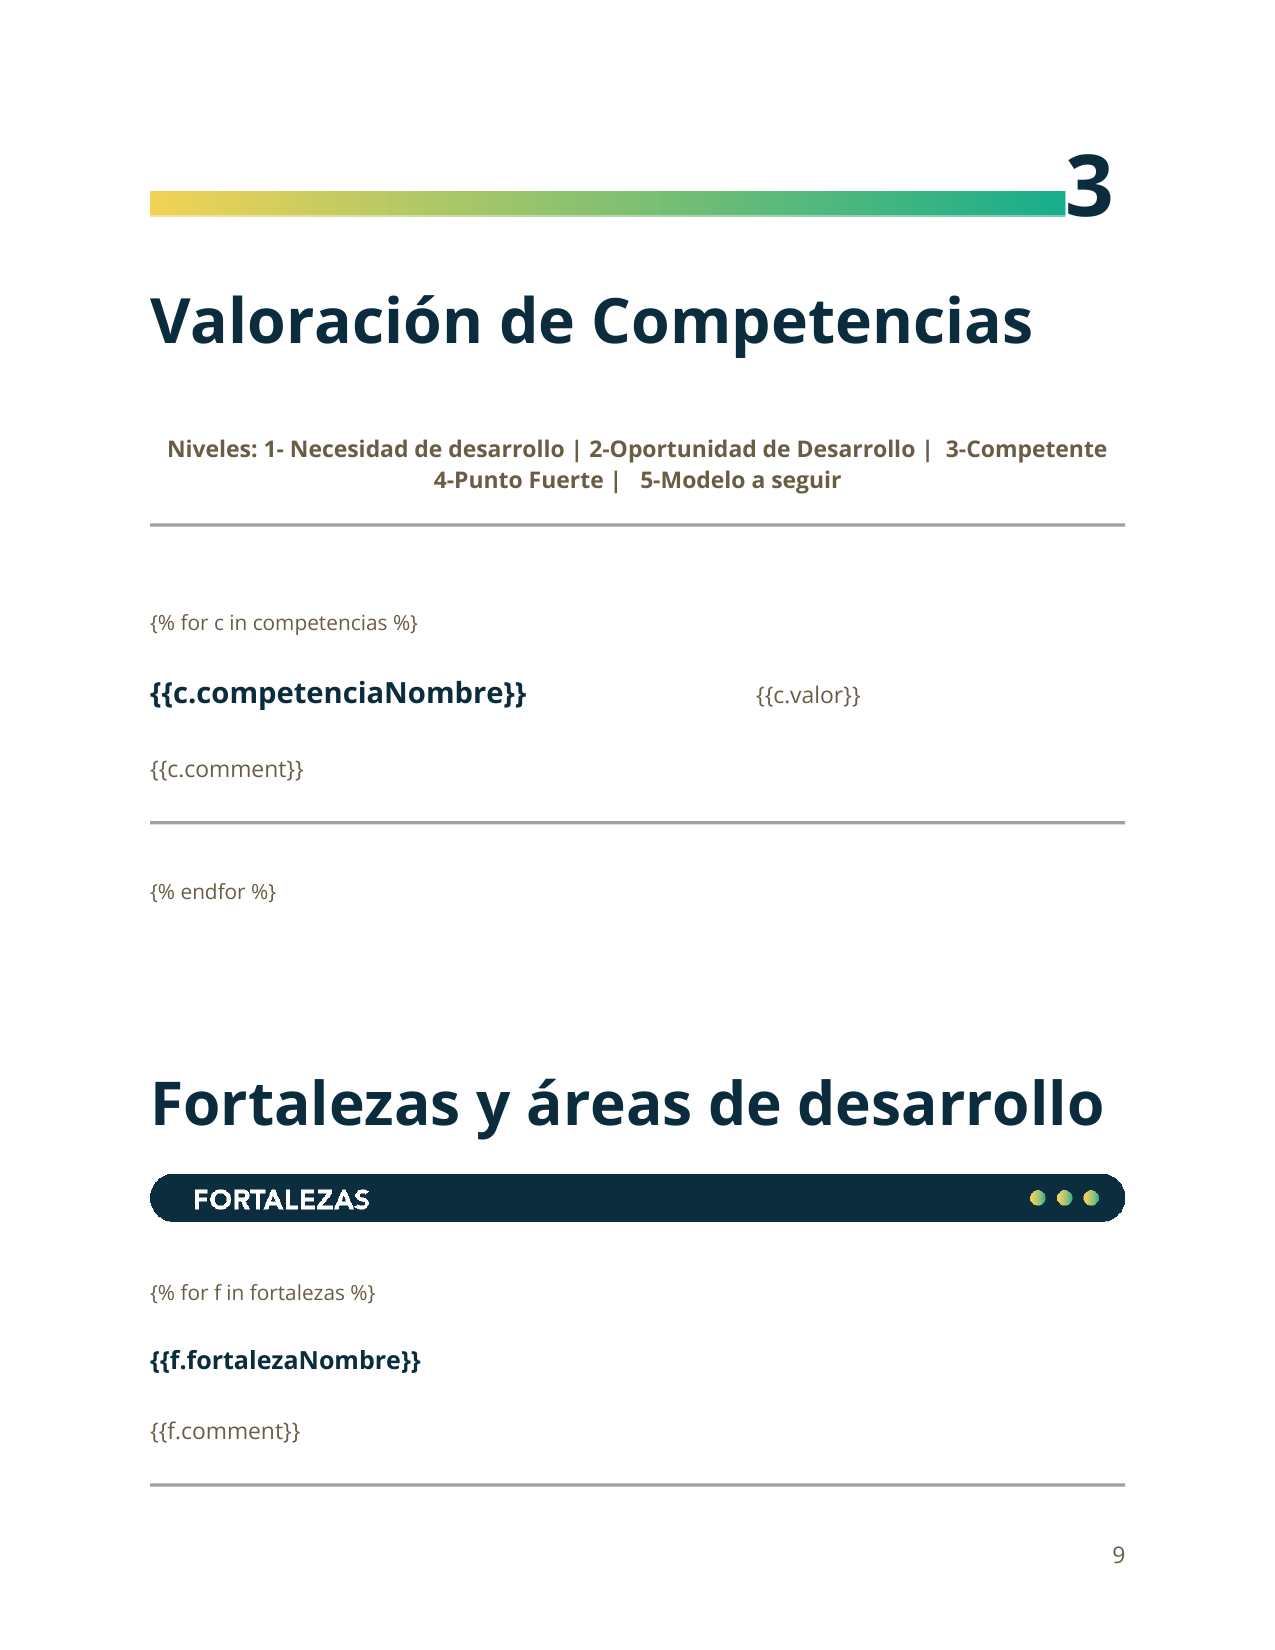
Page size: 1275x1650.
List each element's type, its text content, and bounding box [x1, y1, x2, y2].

text 4-Punto Fuerte | 5-Modelo a seguir [150, 464, 1125, 495]
text Valoración de Competencias [150, 277, 1125, 362]
text {{f.fortalezaNombre}} [150, 1343, 1125, 1377]
picture [150, 191, 1066, 217]
picture [150, 1174, 1125, 1222]
text {% endfor %} [150, 877, 1125, 906]
text {% for f in fortalezas %} [150, 1278, 1125, 1307]
text {{c.competenciaNombre}} {{c.valor}} [150, 673, 1125, 712]
subtitle Fortalezas y áreas de desarrollo [150, 1061, 1125, 1143]
text {% for c in competencias %} [150, 608, 1125, 637]
text {{c.comment}} [150, 753, 1125, 784]
text {{f.comment}} [150, 1415, 1125, 1446]
text Niveles: 1- Necesidad de desarrollo | 2-Oportunidad de Desarrollo | 3-Competente [150, 432, 1125, 464]
text 3 [150, 125, 1125, 241]
